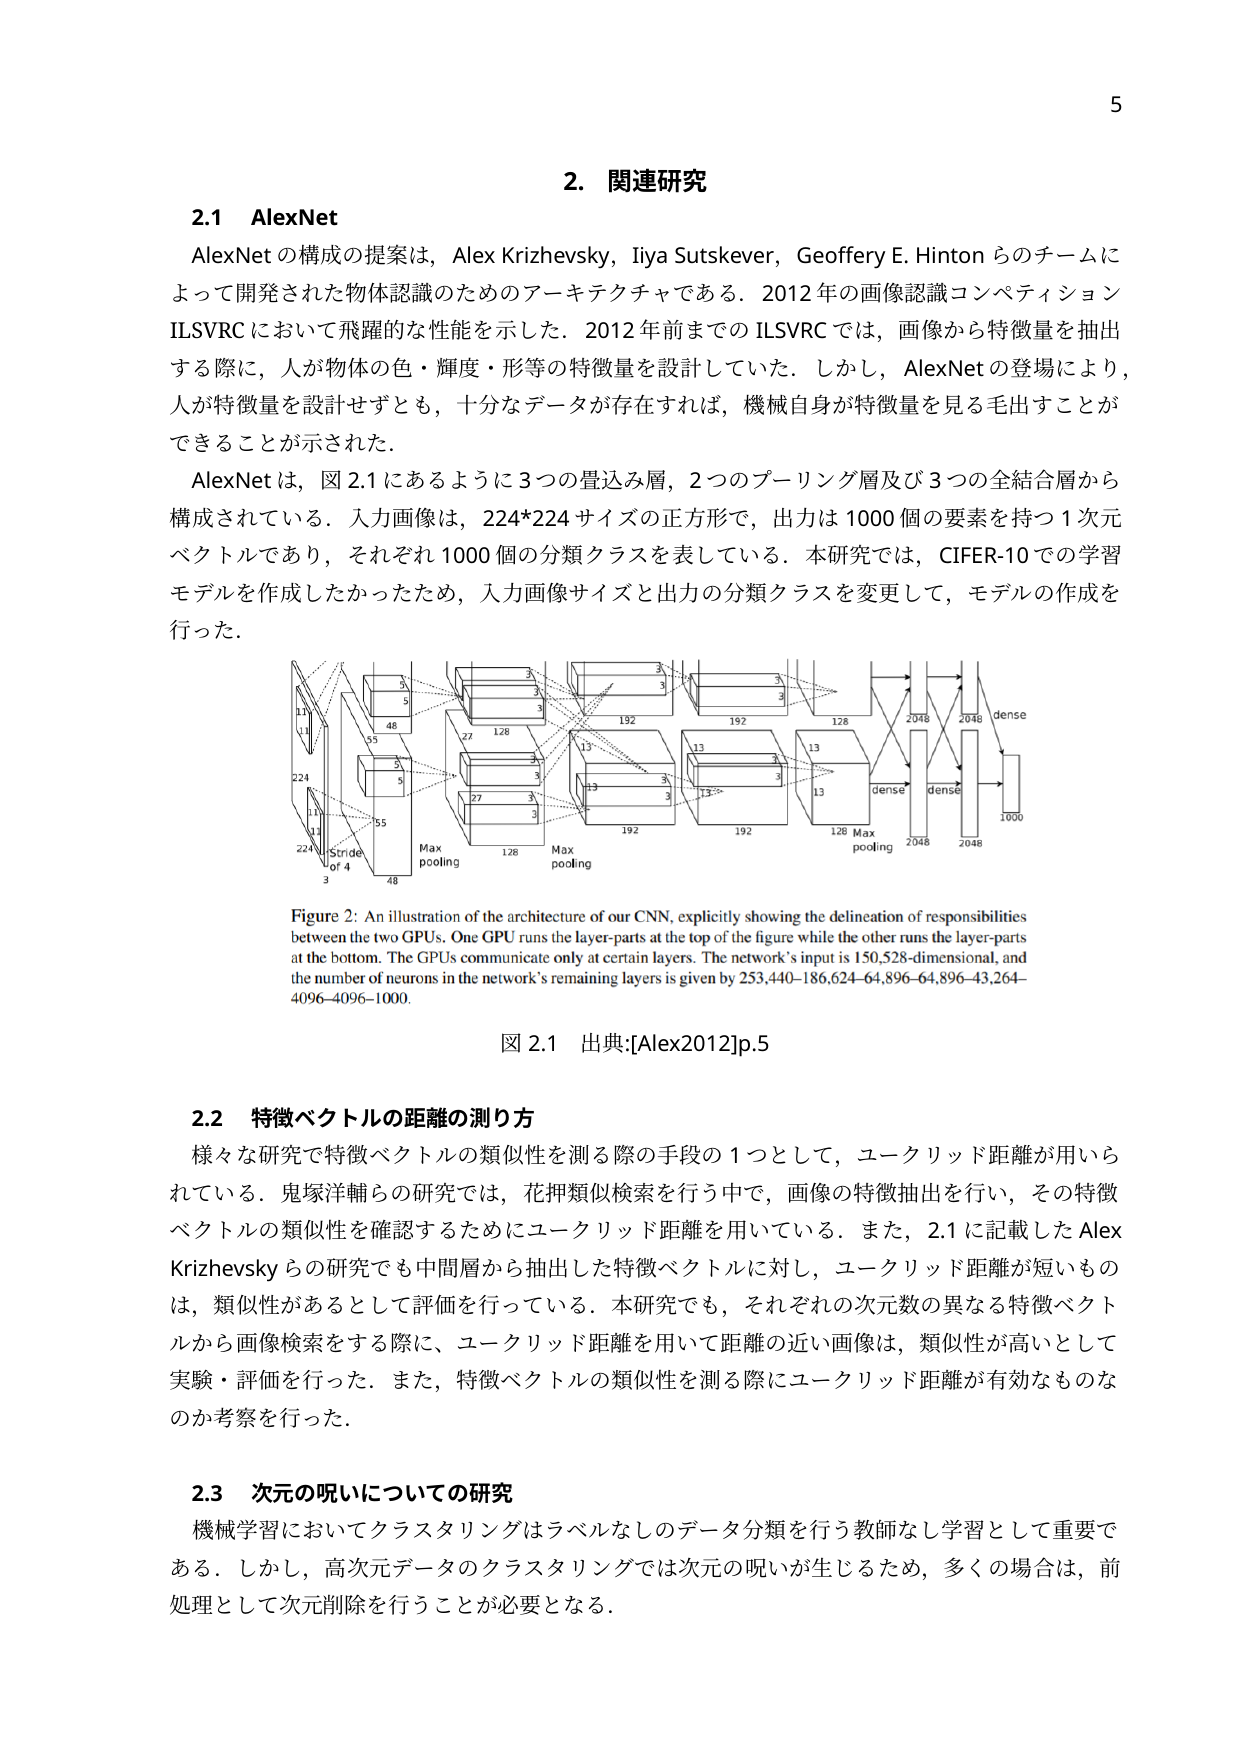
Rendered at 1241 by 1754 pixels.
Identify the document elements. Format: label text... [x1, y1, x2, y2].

text AlexNetの構成の提案は，Alex Krizhevsky，Iiya Sutskever，Geoffery E. Hintonらのチームによって開発された物体認識のためのアーキテクチャである．2012年の画像認識コンペティションILSVRCにおいて飛躍的な性能を示した．2012年前までのILSVRCでは，画像から特徴量を抽出する際に，人が物体の色・輝度・形等の特徴量を設計していた．しかし，AlexNetの登場により，人が特徴量を設計せずとも，十分なデータが存在すれば，機械自身が特徴量を見る毛出すことができることが示された． [169, 236, 1122, 461]
text 機械学習においてクラスタリングはラベルなしのデータ分類を行う教師なし学習として重要である．しかし，高次元データのクラスタリングでは次元の呪いが生じるため，多くの場合は，前処理として次元削除を行うことが必要となる． [148, 1511, 1122, 1623]
subtitle AlexNet [191, 198, 1122, 236]
subtitle 関連研究 [148, 161, 1122, 198]
subtitle 特徴ベクトルの距離の測り方 [191, 1098, 1122, 1136]
text 様々な研究で特徴ベクトルの類似性を測る際の手段の1つとして，ユークリッド距離が用いられている．鬼塚洋輔らの研究では，花押類似検索を行う中で，画像の特徴抽出を行い，その特徴ベクトルの類似性を確認するためにユークリッド距離を用いている．また，2.1に記載したAlex Krizhevskyらの研究でも中間層から抽出した特徴ベクトルに対し，ユークリッド距離が短いものは，類似性があるとして評価を行っている．本研究でも，それぞれの次元数の異なる特徴ベクトルから画像検索をする際に、ユークリッド距離を用いて距離の近い画像は，類似性が高いとして実験・評価を行った．また，特徴ベクトルの類似性を測る際にユークリッド距離が有効なものなのか考察を行った． [169, 1136, 1122, 1436]
text AlexNetは，図 2.1にあるように3つの畳込み層，2つのプーリング層及び3つの全結合層から構成されている．入力画像は，224*224サイズの正方形で，出力は1000個の要素を持つ1次元ベクトルであり，それぞれ1000個の分類クラスを表している．本研究では，CIFER-10での学習モデルを作成したかったため，入力画像サイズと出力の分類クラスを変更して，モデルの作成を行った． [169, 461, 1122, 648]
text 図 2.1 出典:[Alex2012]p.5 [148, 1023, 1122, 1061]
subtitle 次元の呪いについての研究 [191, 1473, 1122, 1511]
picture [283, 648, 1031, 1007]
